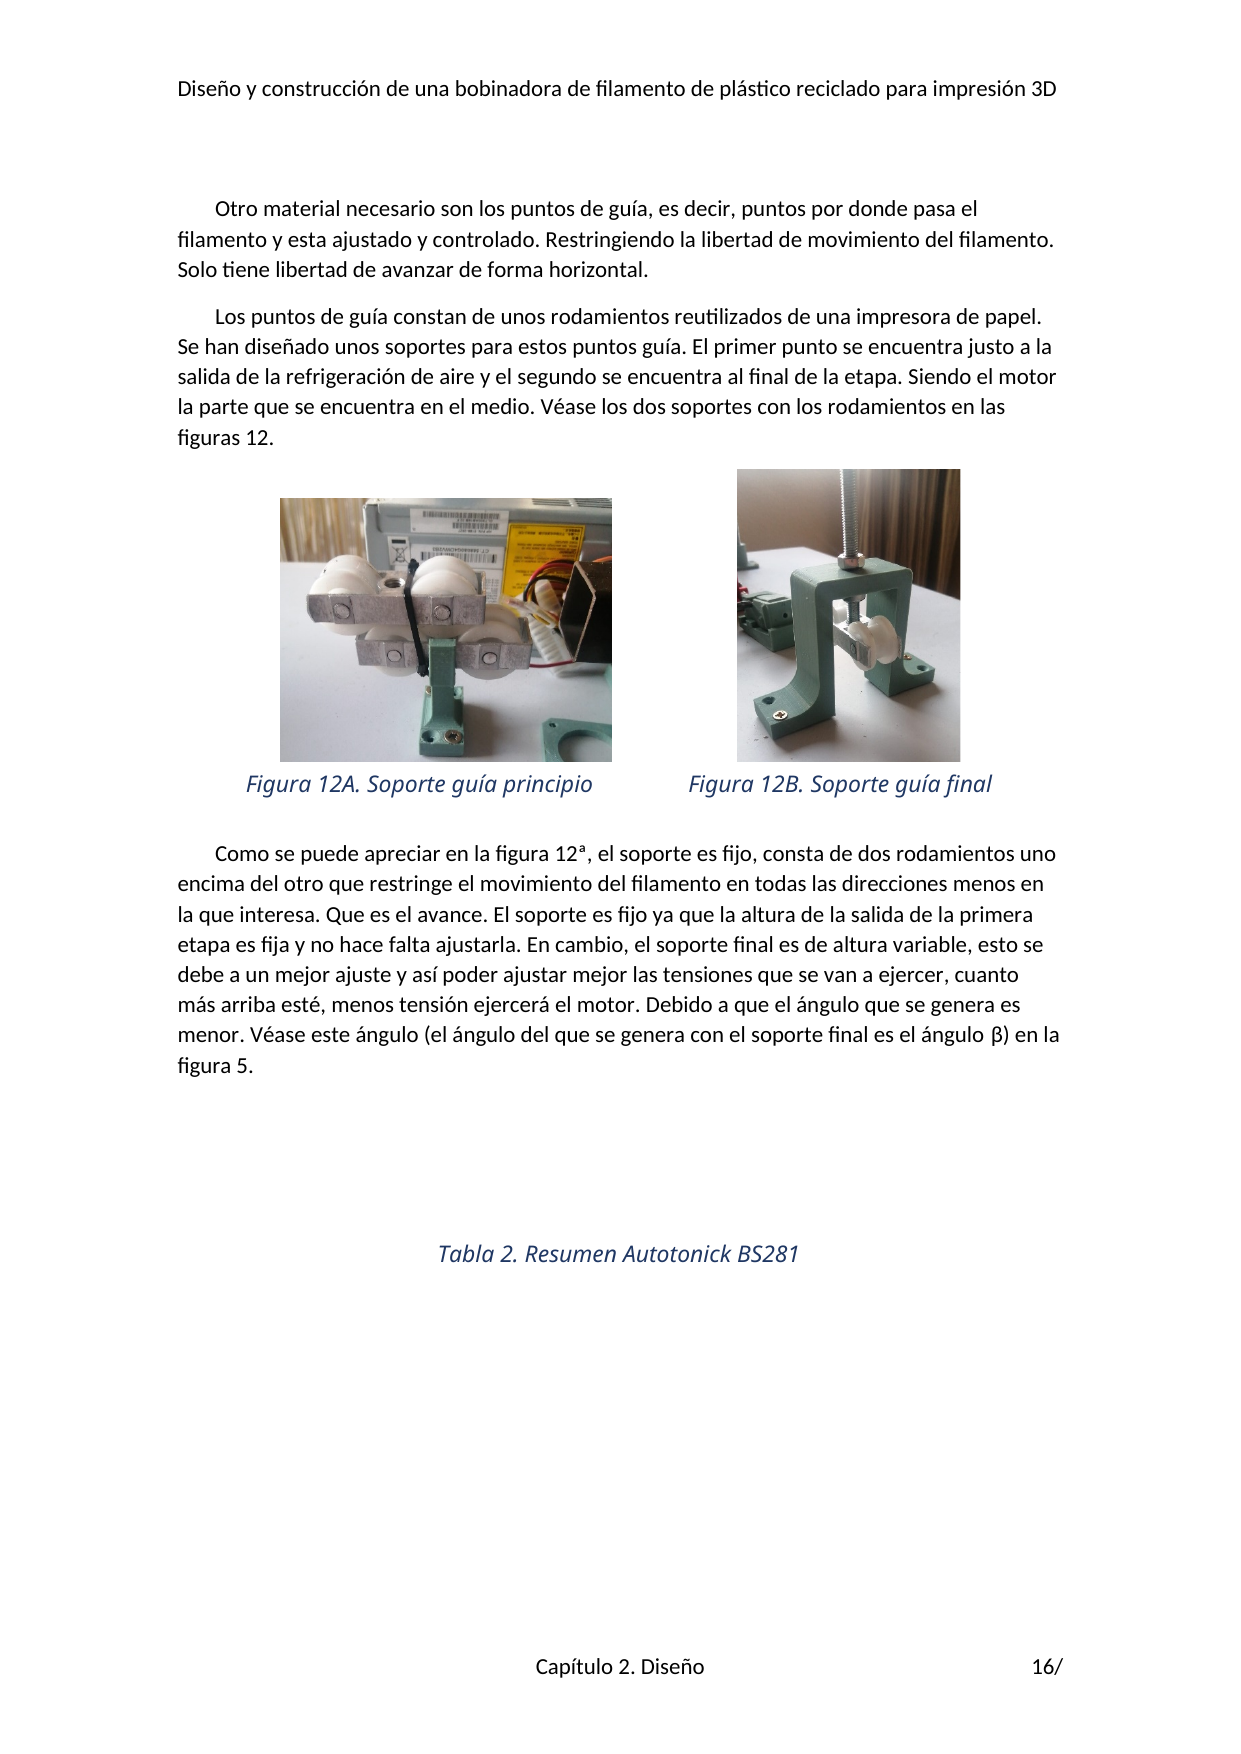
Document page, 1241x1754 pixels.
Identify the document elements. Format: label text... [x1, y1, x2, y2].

text Otro material necesario son los puntos de guía, es decir, puntos por donde pasa el filamento y esta ajustado y controlado. Restringiendo la libertad de movimiento del filamento. Solo tiene libertad de avanzar de forma horizontal. [177, 194, 1063, 283]
picture [280, 498, 612, 762]
subtitle Tabla 2. Resumen Autotonick BS281 [177, 1238, 1063, 1269]
text Los puntos de guía constan de unos rodamientos reutilizados de una impresora de papel. Se han diseñado unos soportes para estos puntos guía. El primer punto se encuentra justo a la salida de la refrigeración de aire y el segundo se encuentra al final de la etapa. Siendo el motor la parte que se encuentra en el medio. Véase los dos soportes con los rodamientos en las figuras 12. [177, 302, 1063, 451]
text Como se puede apreciar en la figura 12ª, el soporte es fijo, consta de dos rodamientos uno encima del otro que restringe el movimiento del filamento en todas las direcciones menos en la que interesa. Que es el avance. El soporte es fijo ya que la altura de la salida de la primera etapa es fija y no hace falta ajustarla. En cambio, el soporte final es de altura variable, esto se debe a un mejor ajuste y así poder ajustar mejor las tensiones que se van a ejercer, cuanto más arriba esté, menos tensión ejercerá el motor. Debido a que el ángulo que se genera es menor. Véase este ángulo (el ángulo del que se genera con el soporte final es el ángulo β) en la figura 5. [177, 839, 1063, 1079]
subtitle Figura 12A. Soporte guía principio Figura 12B. Soporte guía final [177, 768, 1063, 799]
picture [737, 469, 961, 762]
